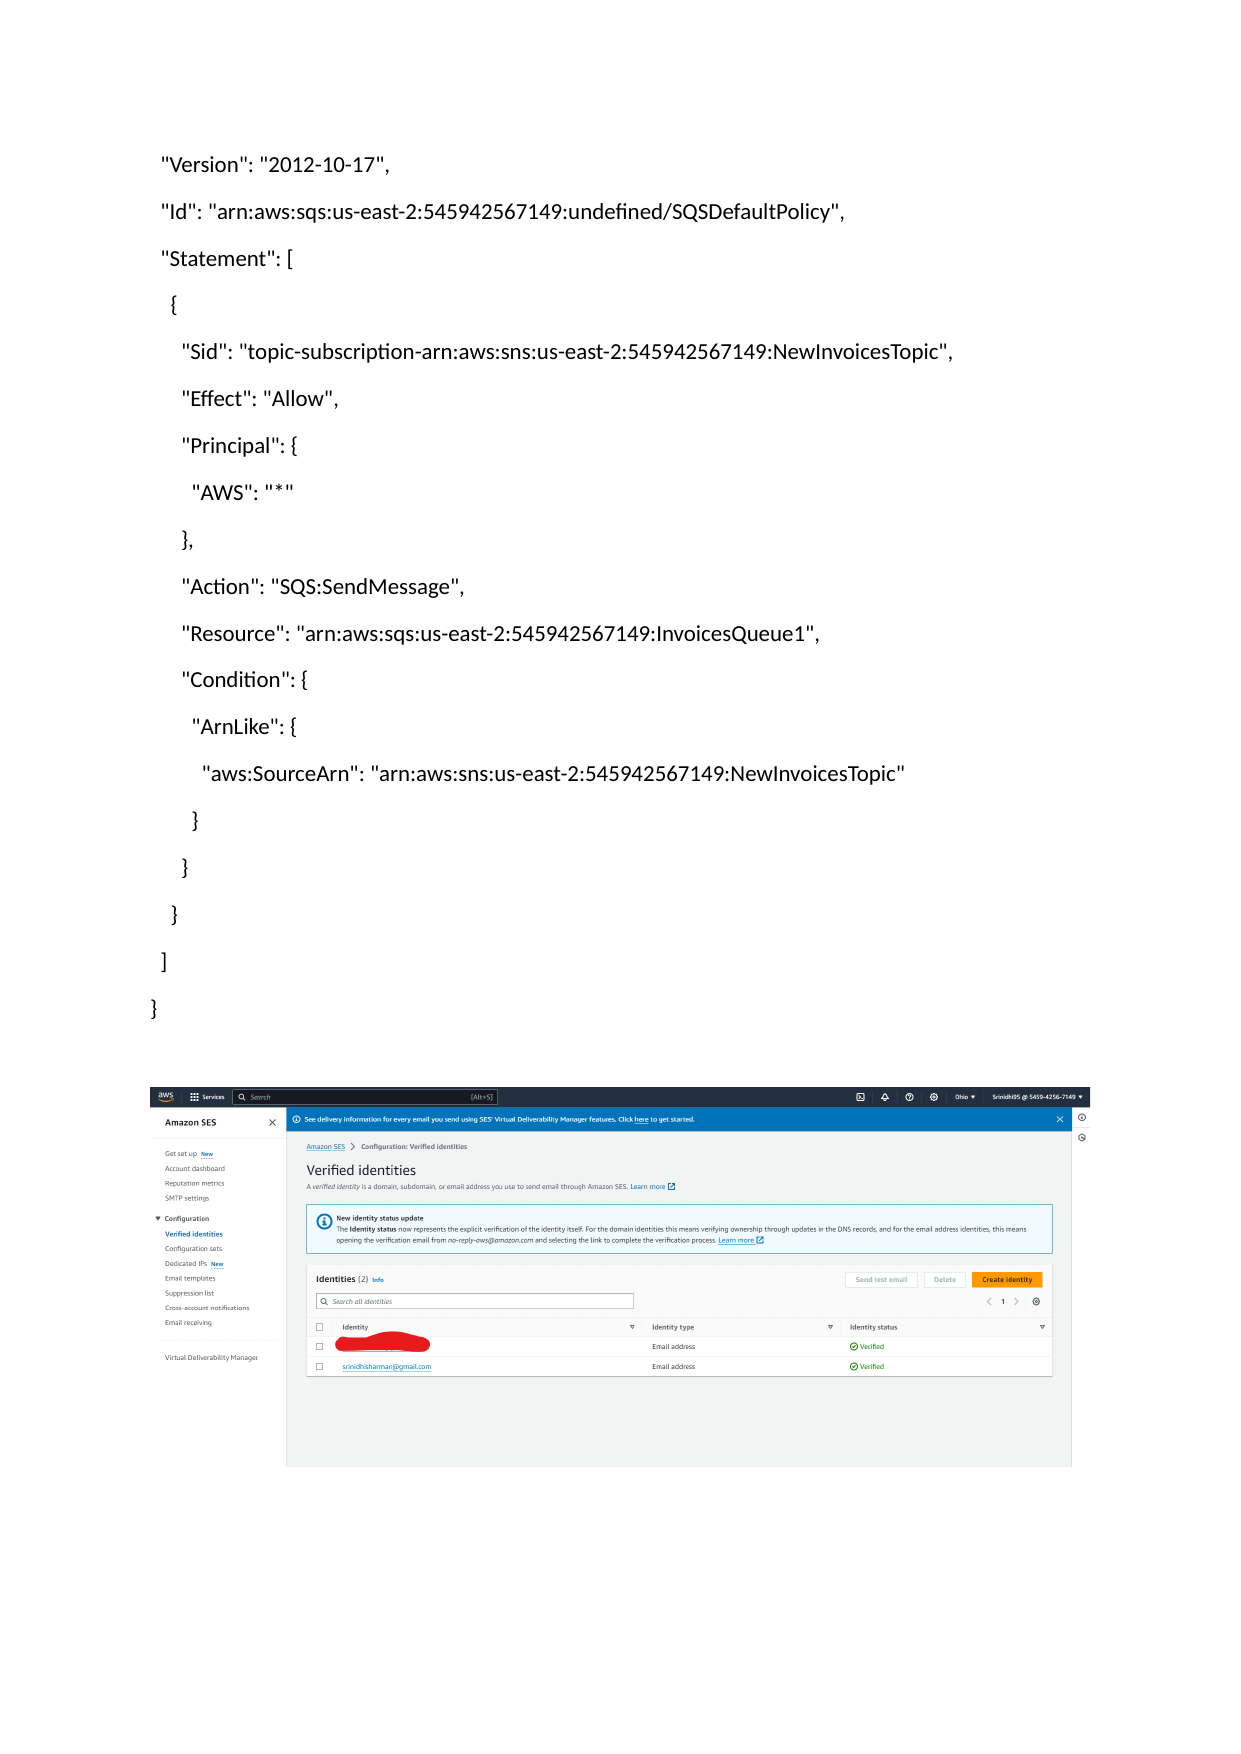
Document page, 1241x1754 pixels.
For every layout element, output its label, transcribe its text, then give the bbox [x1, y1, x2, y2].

picture [150, 1087, 1091, 1467]
text "Effect": "Allow", [150, 384, 1090, 412]
text "Statement": [ [150, 244, 1090, 272]
text }, [150, 525, 1090, 553]
text } [150, 994, 1090, 1022]
text "AWS": "*" [150, 478, 1090, 506]
text "ArnLike": { [150, 712, 1090, 741]
text "aws:SourceArn": "arn:aws:sns:us-east-2:545942567149:NewInvoicesTopic" [150, 759, 1090, 787]
text ] [150, 947, 1090, 975]
text } [150, 806, 1090, 834]
text } [150, 900, 1090, 928]
text "Version": "2012-10-17", [150, 150, 1090, 178]
text } [150, 853, 1090, 881]
text "Resource": "arn:aws:sqs:us-east-2:545942567149:InvoicesQueue1", [150, 619, 1090, 647]
text "Action": "SQS:SendMessage", [150, 572, 1090, 600]
text "Sid": "topic-subscription-arn:aws:sns:us-east-2:545942567149:NewInvoicesTopic", [150, 337, 1090, 366]
text { [150, 291, 1090, 319]
text "Id": "arn:aws:sqs:us-east-2:545942567149:undefined/SQSDefaultPolicy", [150, 197, 1090, 225]
text "Condition": { [150, 666, 1090, 694]
text "Principal": { [150, 431, 1090, 459]
